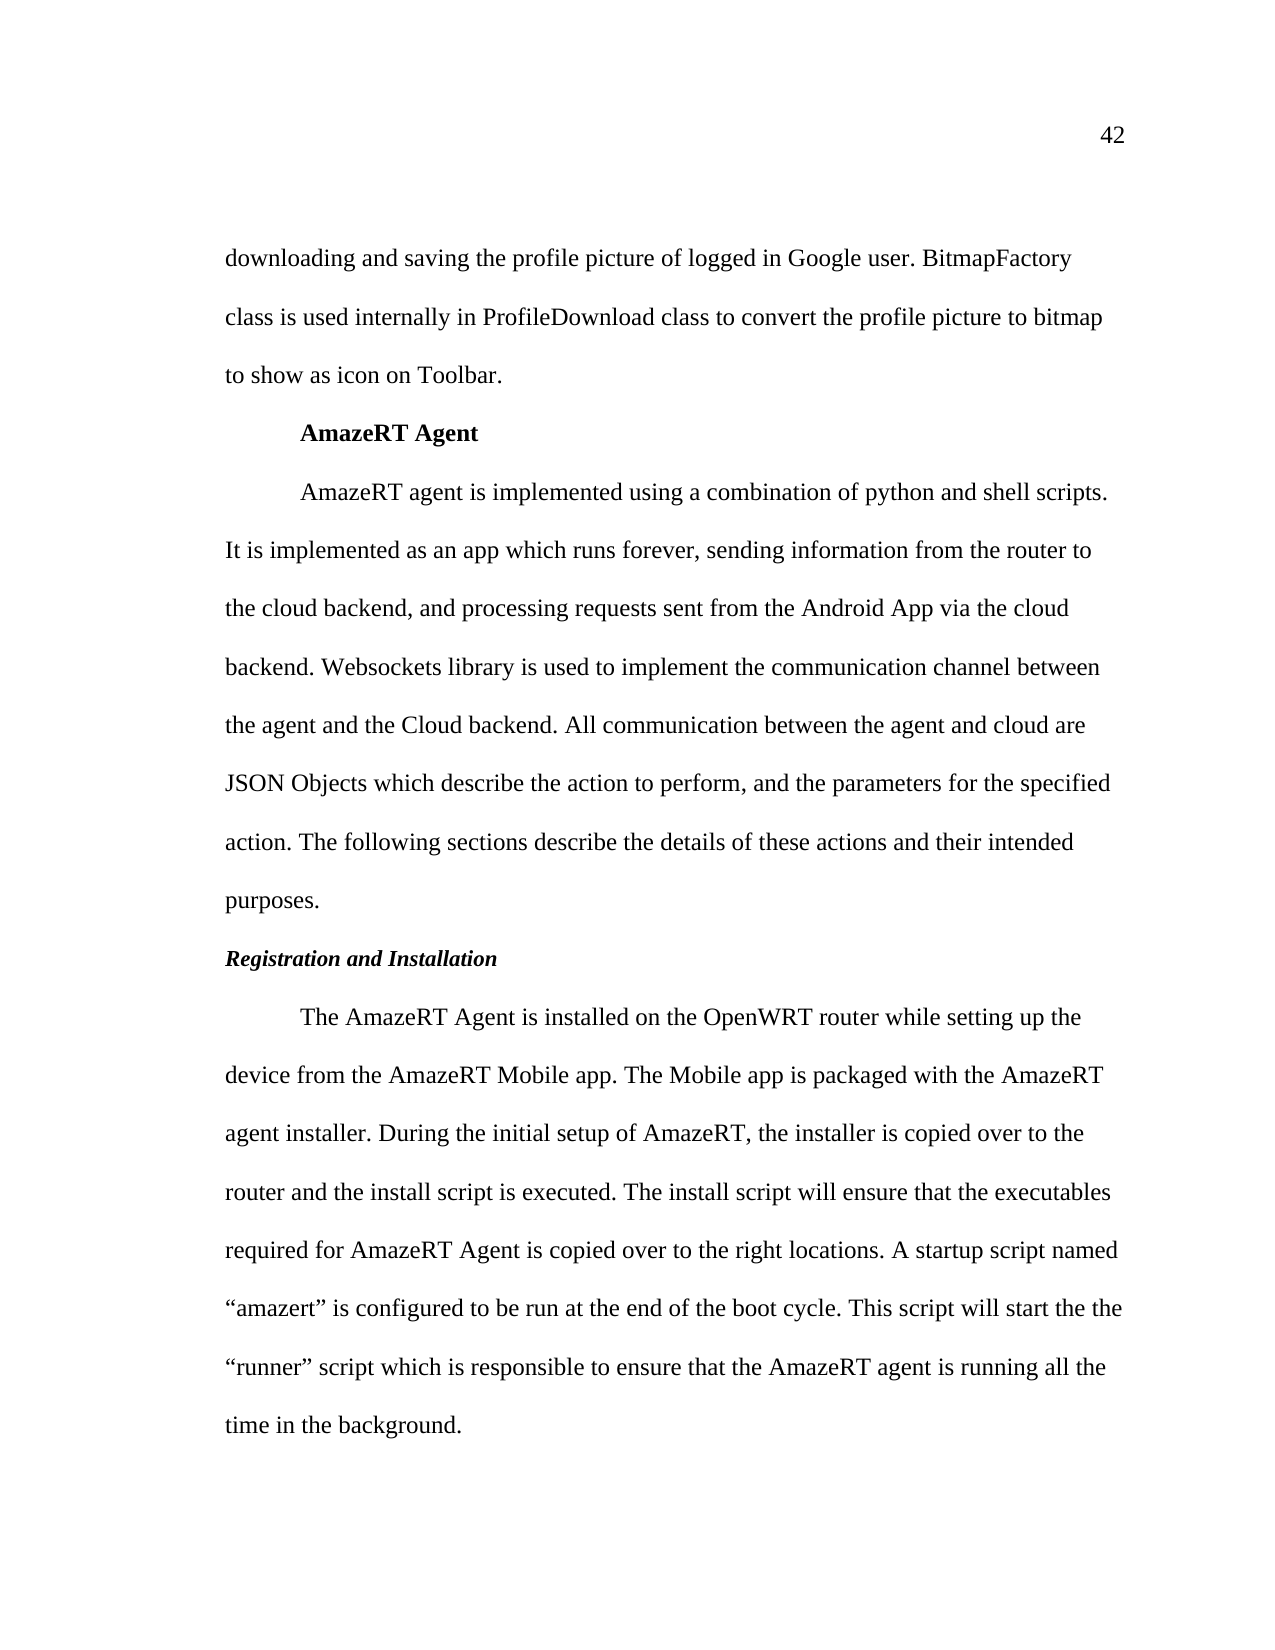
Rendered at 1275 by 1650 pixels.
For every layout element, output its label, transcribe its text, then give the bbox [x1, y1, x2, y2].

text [225, 220, 1125, 395]
text The AmazeRT Agent is installed on the OpenWRT router while setting up the device from the AmazeRT Mobile app. The Mobile app is packaged with the AmazeRT agent installer. During the initial setup of AmazeRT, the installer is copied over to the router and the install script is executed. The install script will ensure that the executables required for AmazeRT Agent is copied over to the right locations. A startup script named “amazert” is configured to be run at the end of the boot cycle. This script will start the the “runner” script which is responsible to ensure that the AmazeRT agent is running all the time in the background. [225, 978, 1125, 1445]
subtitle AmazeRT Agent [225, 395, 1125, 453]
subtitle Registration and Installation [225, 920, 1125, 978]
text AmazeRT agent is implemented using a combination of python and shell scripts. It is implemented as an app which runs forever, sending information from the router to the cloud backend, and processing requests sent from the Android App via the cloud backend. Websockets library is used to implement the communication channel between the agent and the Cloud backend. All communication between the agent and cloud are JSON Objects which describe the action to perform, and the parameters for the specified action. The following sections describe the details of these actions and their intended purposes. [225, 453, 1125, 920]
